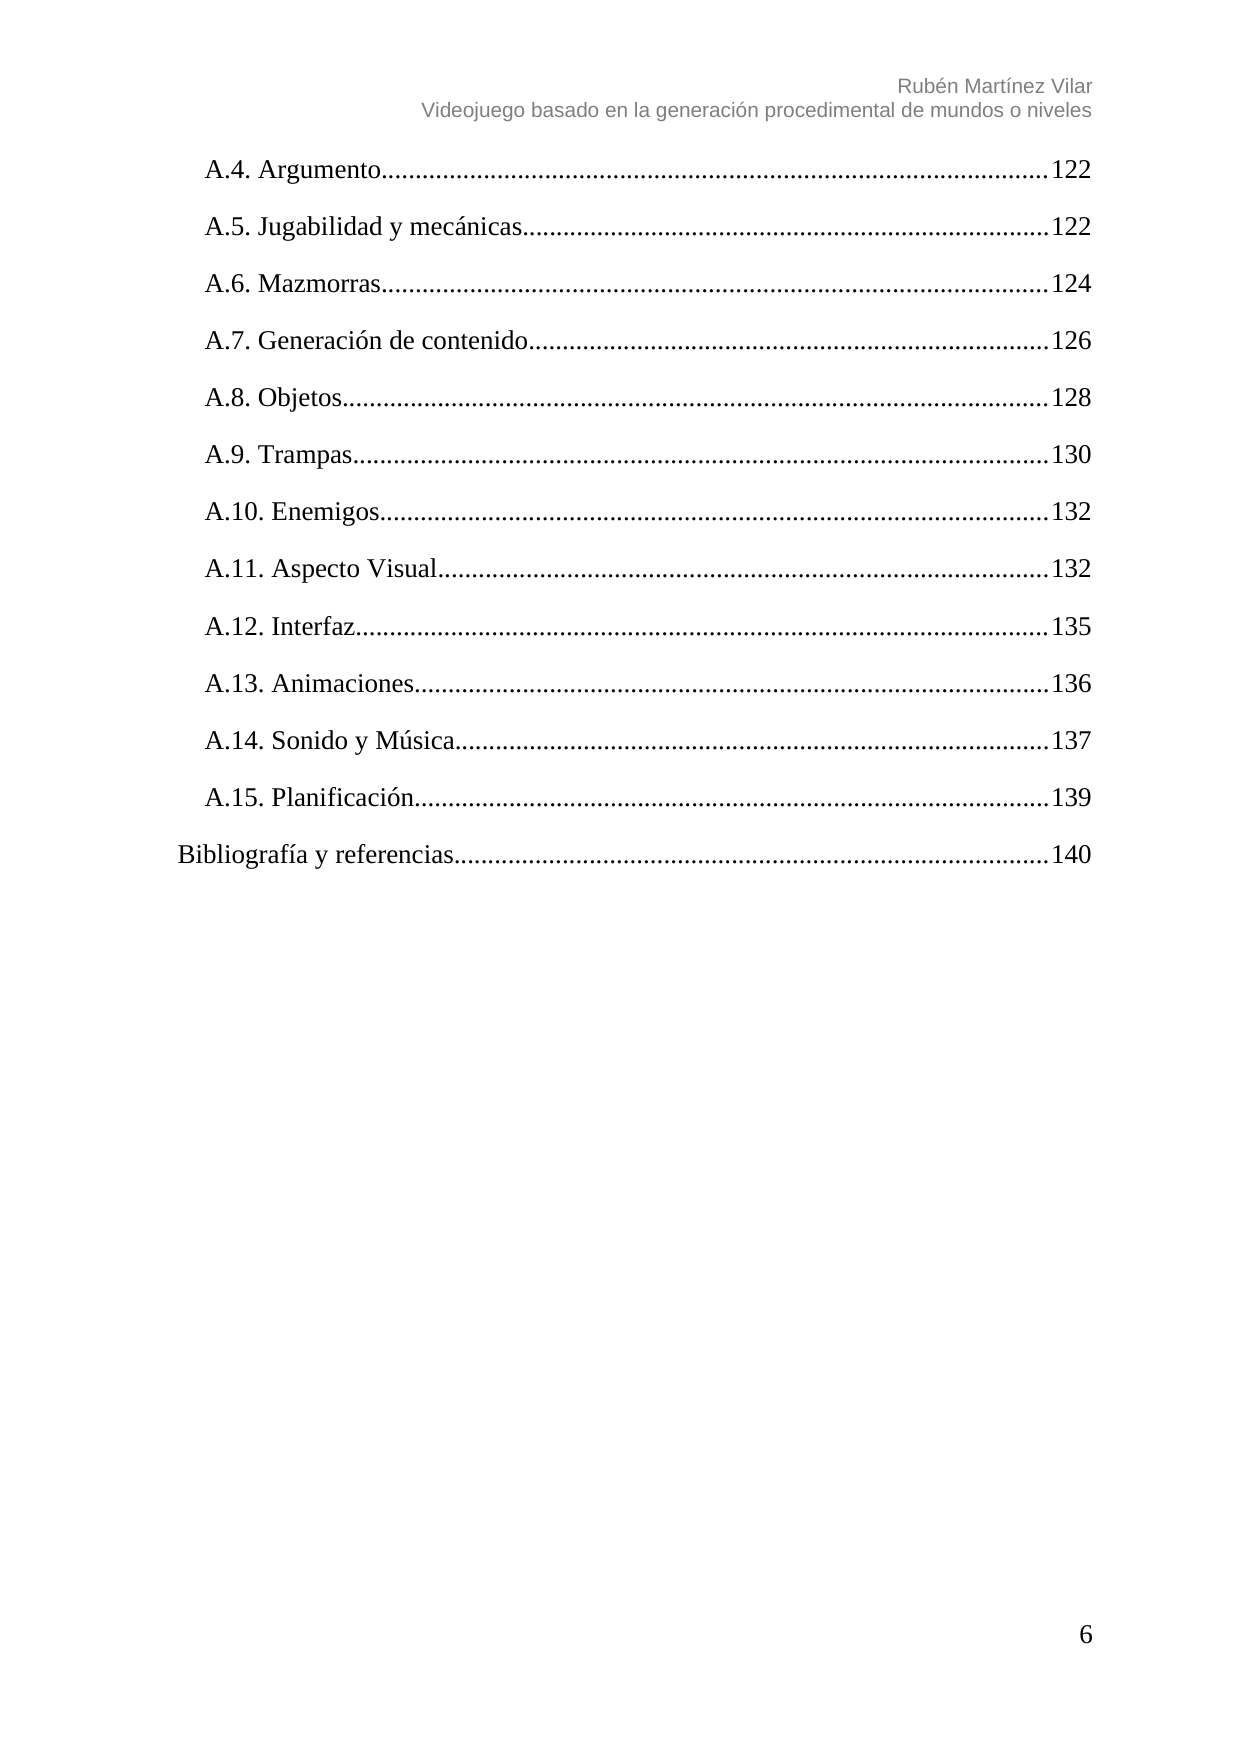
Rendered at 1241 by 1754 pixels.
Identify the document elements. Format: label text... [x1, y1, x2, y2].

text A.10. Enemigos 132 [204, 495, 1092, 527]
text A.6. Mazmorras 124 [204, 267, 1092, 298]
text A.5. Jugabilidad y mecánicas 122 [204, 210, 1092, 241]
text A.11. Aspecto Visual 132 [204, 552, 1092, 584]
text Bibliografía y referencias 140 [177, 838, 1092, 869]
text A.7. Generación de contenido 126 [204, 324, 1092, 355]
text A.4. Argumento 122 [204, 153, 1092, 184]
text A.12. Interfaz 135 [204, 609, 1092, 641]
text A.8. Objetos 128 [204, 381, 1092, 412]
text A.15. Planificación 139 [204, 781, 1092, 812]
text A.14. Sonido y Música 137 [204, 724, 1092, 755]
text A.9. Trampas 130 [204, 438, 1092, 469]
text A.13. Animaciones 136 [204, 667, 1092, 698]
